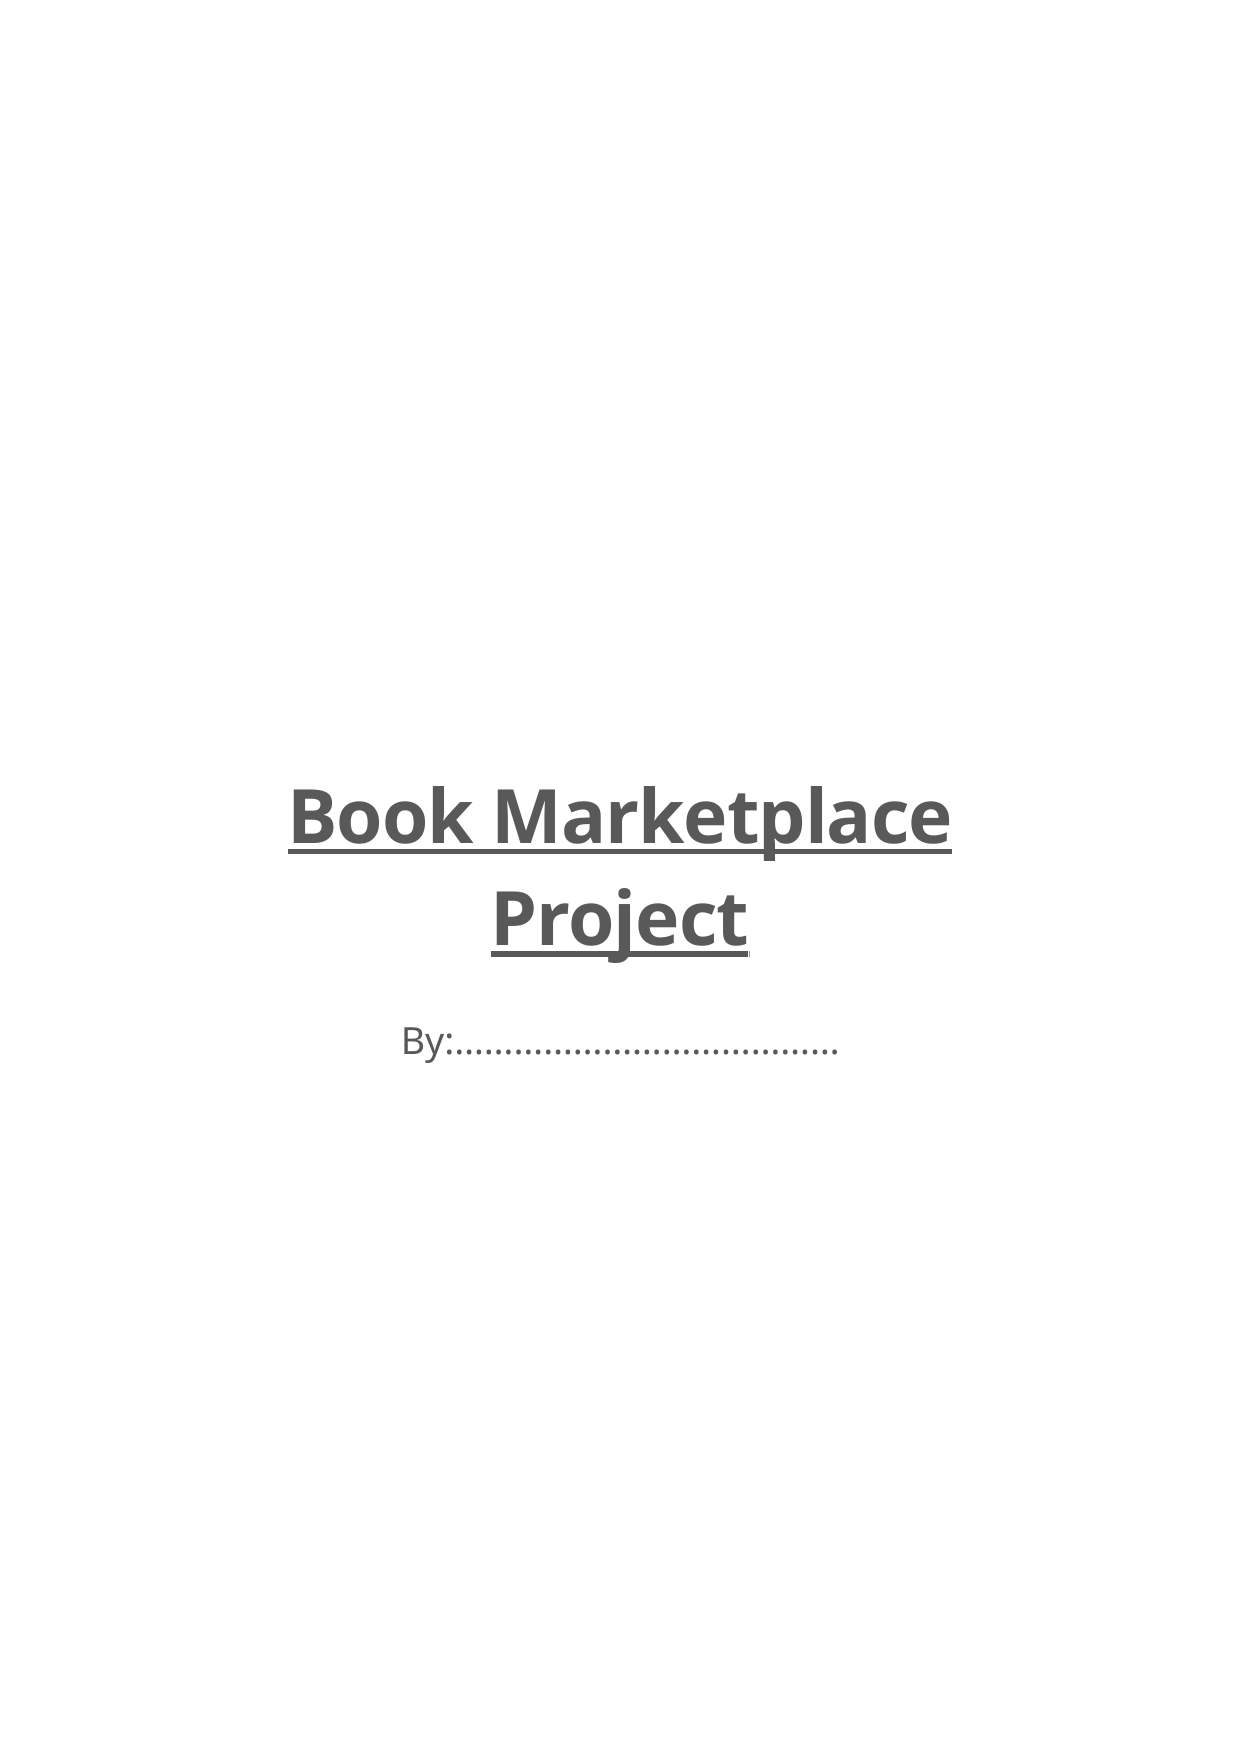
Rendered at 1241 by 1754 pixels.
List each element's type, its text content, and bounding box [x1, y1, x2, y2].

text By:………………………………… [150, 1014, 1090, 1065]
title Book Marketplace Project [150, 763, 1090, 967]
